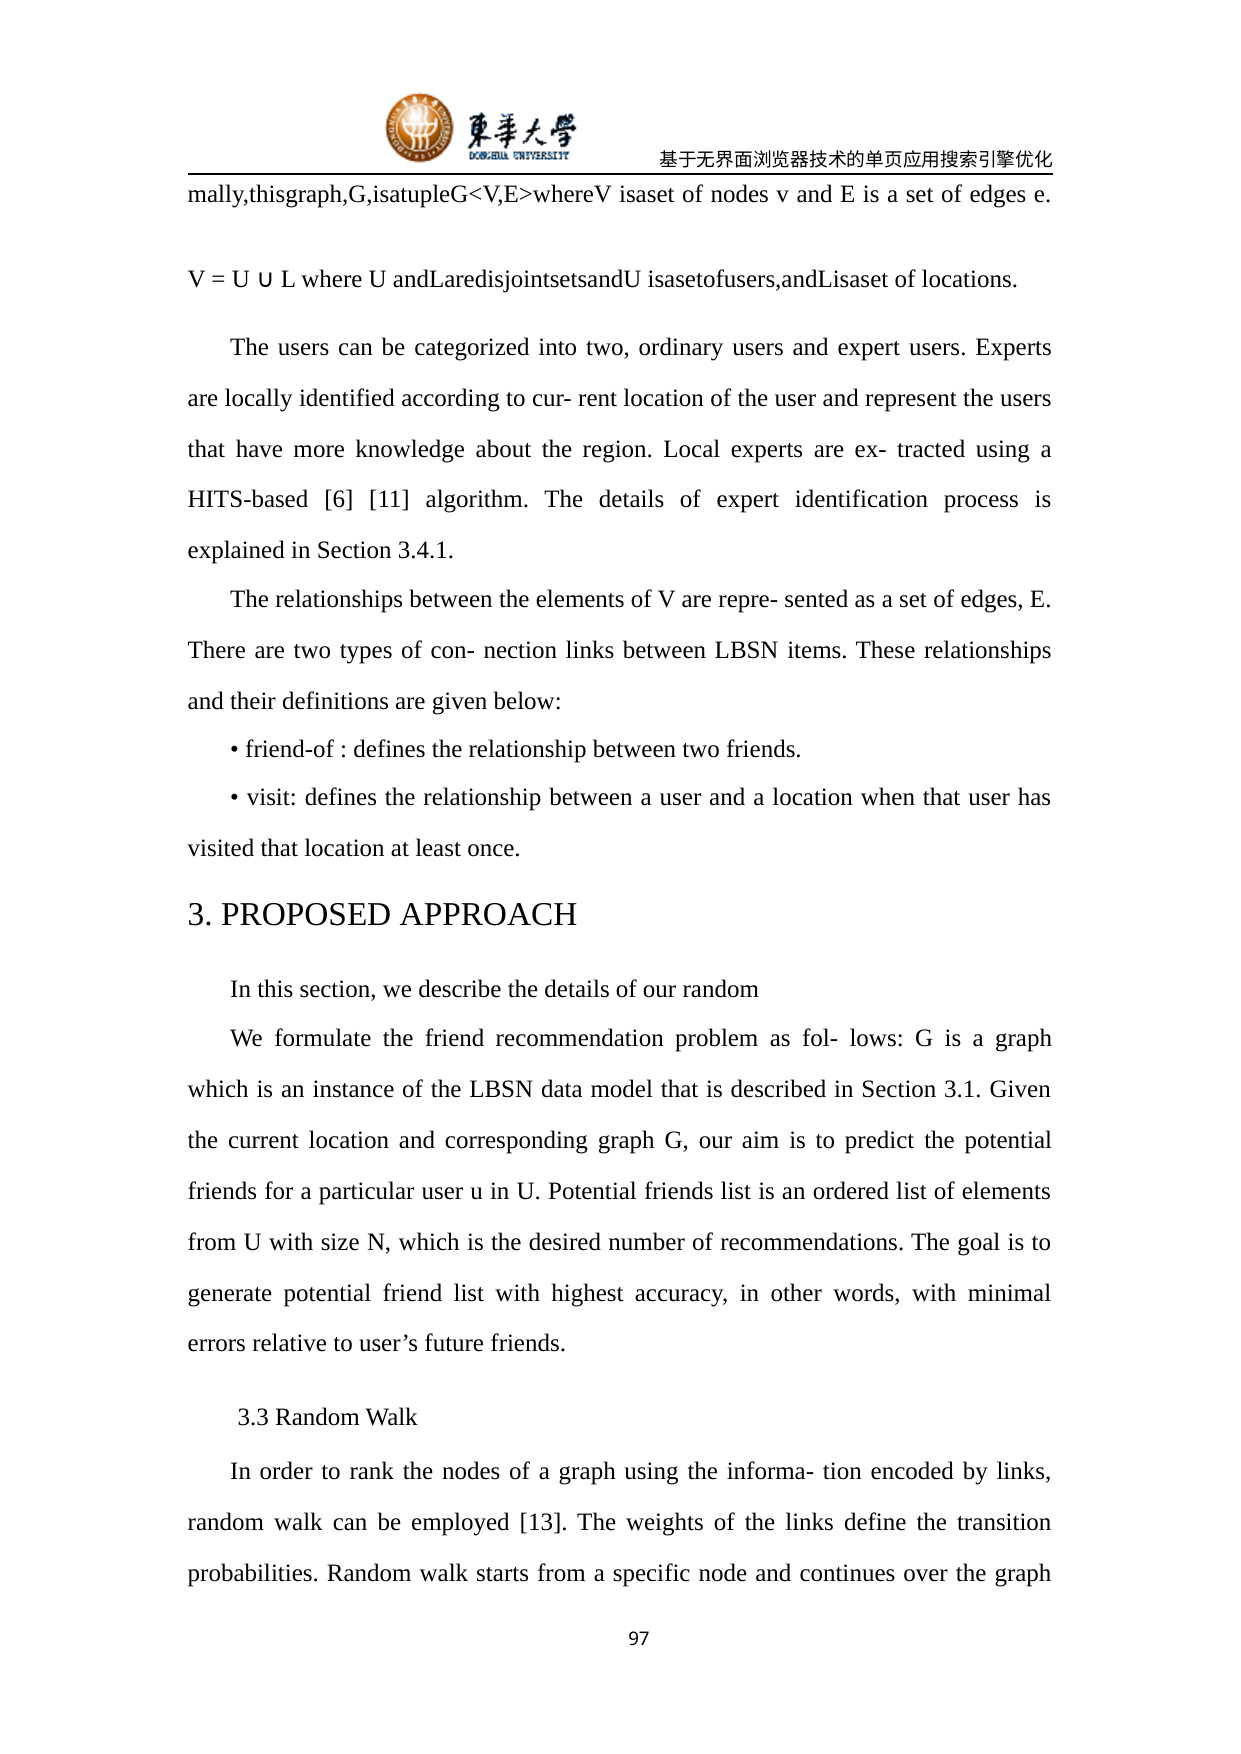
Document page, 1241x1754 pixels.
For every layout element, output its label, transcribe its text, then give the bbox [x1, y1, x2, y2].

picture [382, 88, 581, 166]
text 3.3 Random Walk [187, 1399, 1053, 1433]
text The relationships between the elements of V are repre- sented as a set of edges, E. There are two types of con- nection links between LBSN items. These relationships and their definitions are given below: [187, 581, 1053, 717]
text 3. PROPOSED APPROACH [187, 879, 1053, 947]
text We formulate the friend recommendation problem as fol- lows: G is a graph which is an instance of the LBSN data model that is described in Section 3.1. Given the current location and corresponding graph G, our aim is to predict the potential friends for a particular user u in U. Potential friends list is an ordered list of elements from U with size N, which is the desired number of recommendations. The goal is to generate potential friend list with highest accuracy, in other words, with minimal errors relative to user’s future friends. [187, 1020, 1053, 1360]
text In this section, we describe the details of our random [187, 972, 1053, 1006]
text • visit: defines the relationship between a user and a location when that user has visited that location at least once. [187, 780, 1053, 865]
text The users can be categorized into two, ordinary users and expert users. Experts are locally identified according to cur- rent location of the user and represent the users that have more knowledge about the region. Local experts are ex- tracted using a HITS-based [6] [11] algorithm. The details of expert identification process is explained in Section 3.4.1. [187, 329, 1053, 567]
text • friend-of : defines the relationship between two friends. [187, 731, 1053, 765]
